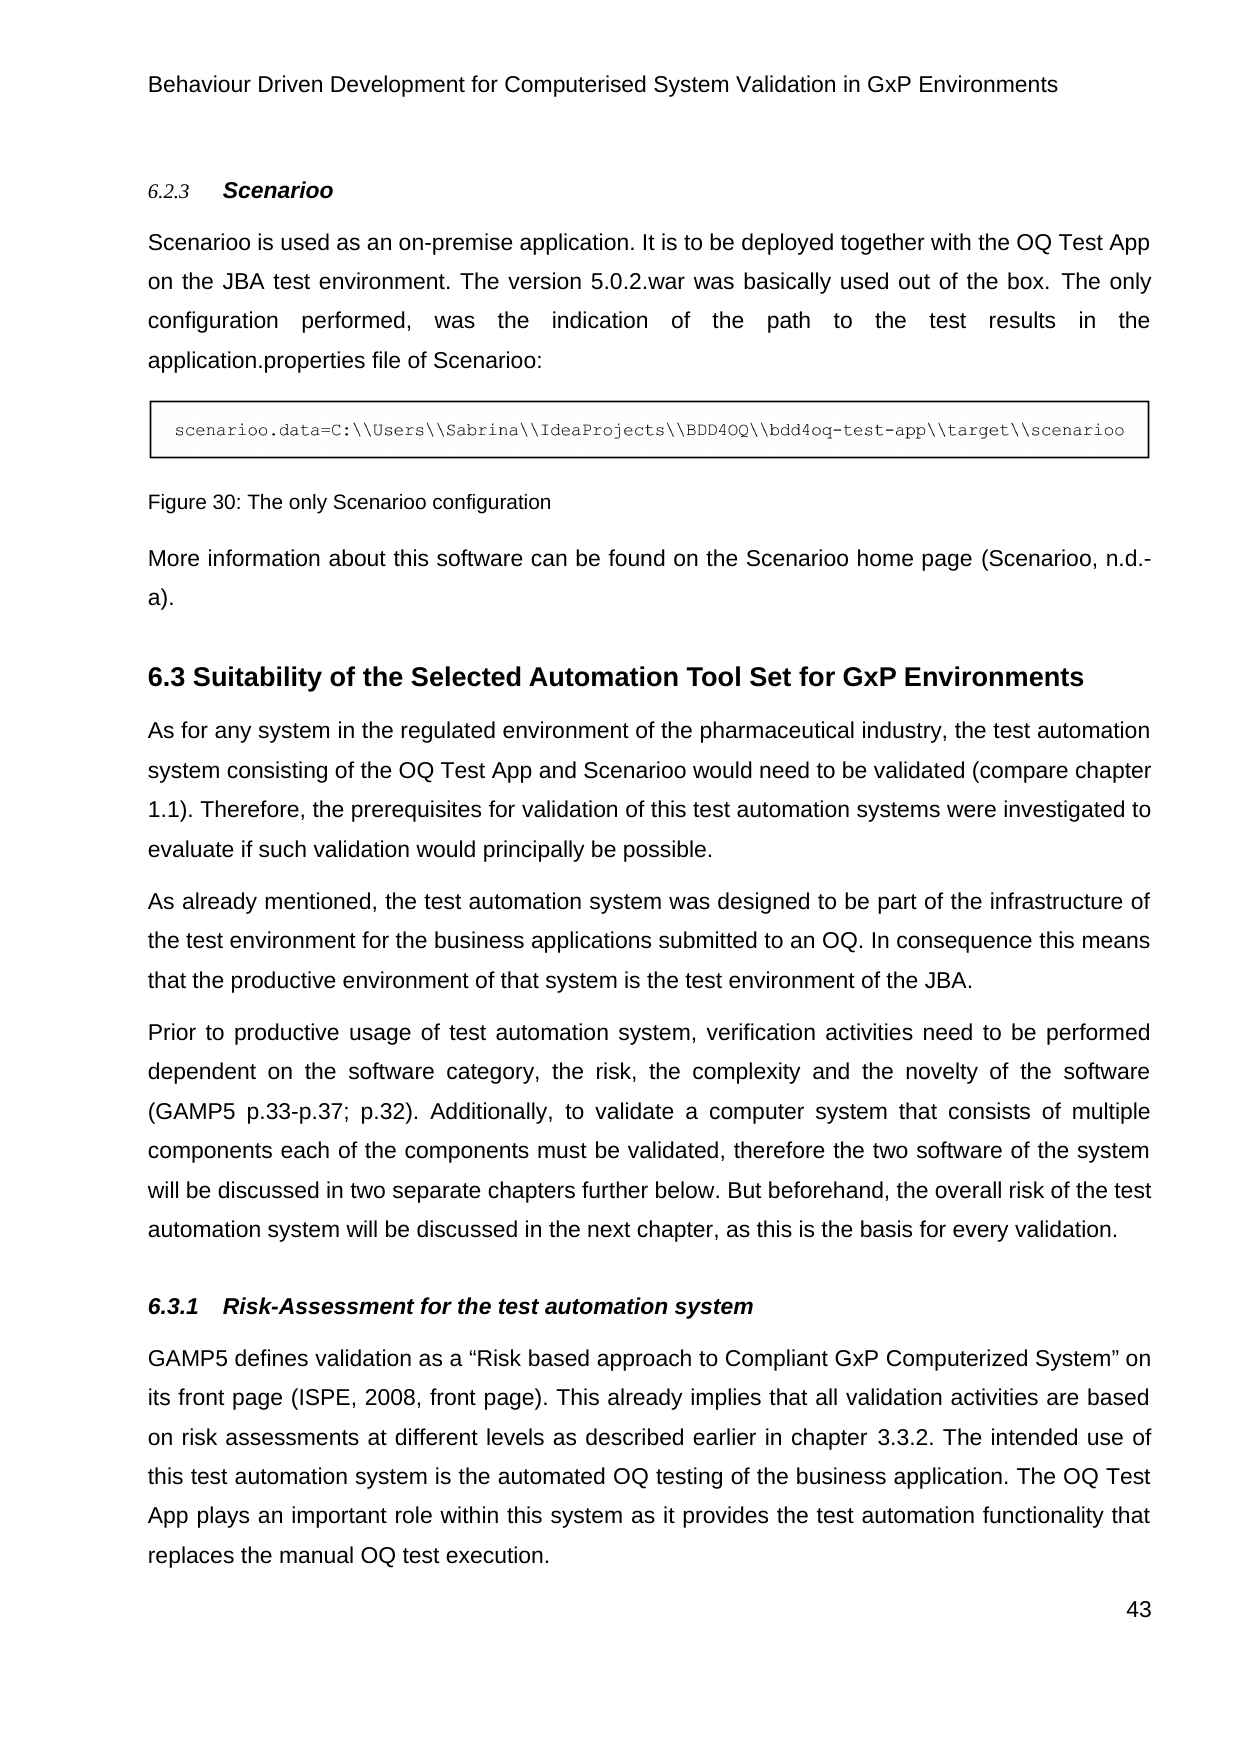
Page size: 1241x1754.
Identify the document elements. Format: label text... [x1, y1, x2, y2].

text More information about this software can be found on the Scenarioo home page (Scenarioo, n.d.-a). [148, 545, 1152, 611]
text Scenarioo is used as an on-premise application. It is to be deployed together with the OQ Test App on the JBA test environment. The version 5.0.2.war was basically used out of the box. The only configuration performed, was the indication of the path to the test results in the application.properties file of Scenarioo: [148, 228, 1152, 373]
text Figure 30: The only Scenarioo configuration [148, 486, 1152, 516]
text As already mentioned, the test automation system was designed to be part of the infrastructure of the test environment for the business applications submitted to an OQ. In consequence this means that the productive environment of that system is the test environment of the JBA. [148, 888, 1152, 993]
text GAMP5 defines validation as a “Risk based approach to Compliant GxP Computerized System” on its front page (ISPE, 2008, front page). This already implies that all validation activities are based on risk assessments at different levels as described earlier in chapter 3.3.2. The intended use of this test automation system is the automated OQ testing of the business application. The OQ Test App plays an important role within this system as it provides the test automation functionality that replaces the manual OQ test execution. [148, 1344, 1152, 1568]
subtitle Risk-Assessment for the test automation system [148, 1293, 1152, 1319]
text As for any system in the regulated environment of the pharmaceutical industry, the test automation system consisting of the OQ Test App and Scenarioo would need to be validated (compare chapter 1.1). Therefore, the prerequisites for validation of this test automation systems were investigated to evaluate if such validation would principally be possible. [148, 717, 1152, 862]
text Prior to productive usage of test automation system, verification activities need to be performed dependent on the software category, the risk, the complexity and the novelty of the software (GAMP5 p.33-p.37; p.32). Additionally, to validate a computer system that consists of multiple components each of the components must be validated, therefore the two software of the system will be discussed in two separate chapters further below. But beforehand, the overall risk of the test automation system will be discussed in the next chapter, as this is the basis for every validation. [148, 1019, 1152, 1242]
subtitle Suitability of the Selected Automation Tool Set for GxP Environments [148, 661, 1152, 692]
picture [147, 398, 1152, 461]
subtitle Scenarioo [148, 177, 1152, 203]
